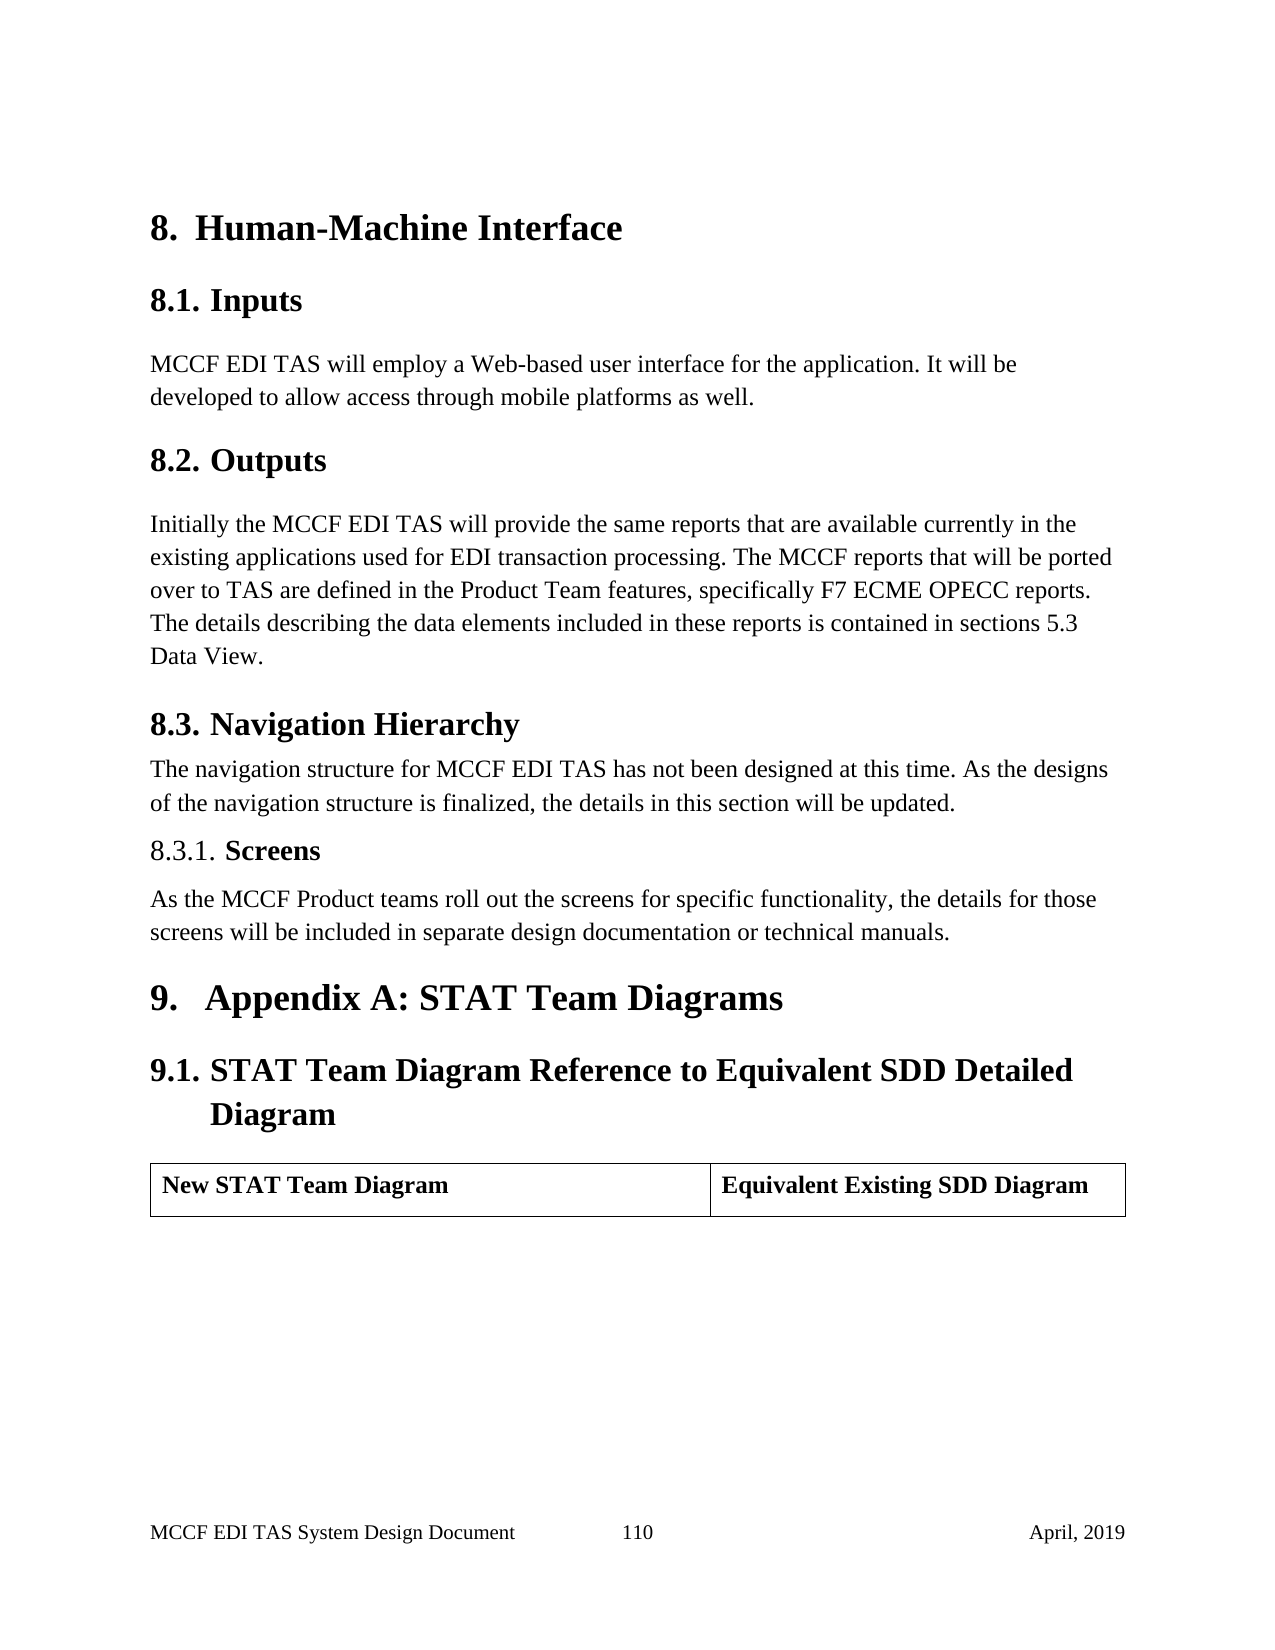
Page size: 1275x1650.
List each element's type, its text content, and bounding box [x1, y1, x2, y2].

table_header New STAT Team Diagram [151, 1164, 710, 1216]
subtitle Navigation Hierarchy [150, 704, 1125, 743]
text MCCF EDI TAS will employ a Web-based user interface for the application. It will be developed to allow access through mobile platforms as well. [150, 349, 1125, 411]
text Initially the MCCF EDI TAS will provide the same reports that are available currently in the existing applications used for EDI transaction processing. The MCCF reports that will be ported over to TAS are defined in the Product Team features, specifically F7 ECME OPECC reports. The details describing the data elements included in these reports is contained in sections 5.3 Data View. [150, 509, 1125, 670]
subtitle STAT Team Diagram Reference to Equivalent SDD Detailed Diagram [150, 1050, 1125, 1132]
subtitle Outputs [150, 440, 1125, 478]
subtitle Appendix A: STAT Team Diagrams [150, 975, 1125, 1018]
text The navigation structure for MCCF EDI TAS has not been designed at this time. As the designs of the navigation structure is finalized, the details in this section will be updated. [150, 754, 1125, 816]
table_header Equivalent Existing SDD Diagram [711, 1164, 1125, 1216]
text As the MCCF Product teams roll out the screens for specific functionality, the details for those screens will be included in separate design documentation or technical manuals. [150, 884, 1125, 946]
subtitle Screens [150, 833, 1125, 867]
subtitle Human-Machine Interface [150, 205, 1125, 248]
subtitle Inputs [150, 280, 1125, 318]
